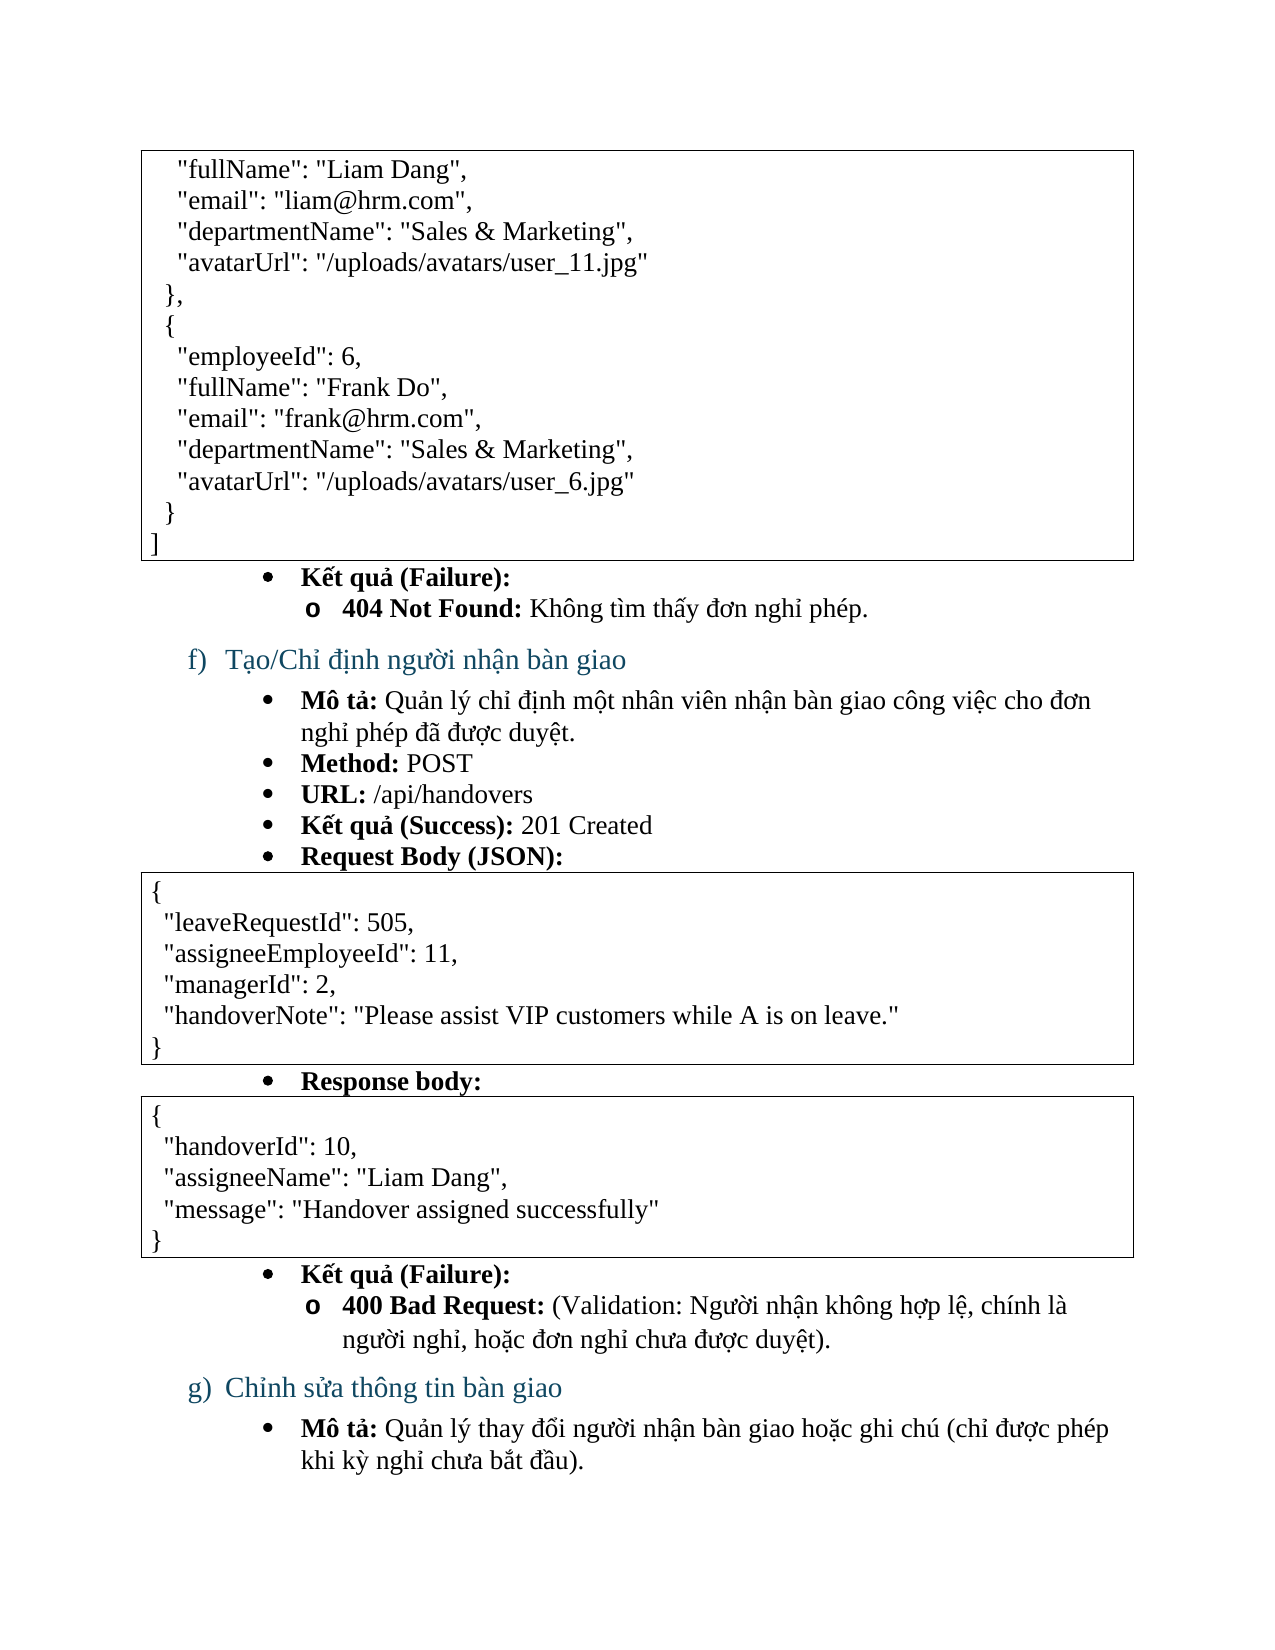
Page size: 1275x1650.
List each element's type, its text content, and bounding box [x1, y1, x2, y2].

text }, [150, 278, 1125, 309]
list 400 Bad Request: (Validation: Người nhận không hợp lệ, chính là người nghỉ, hoặc đơn nghỉ chưa được duyệt). [304, 1289, 1125, 1354]
text "leaveRequestId": 505, [150, 906, 1125, 937]
text "email": "liam@hrm.com", [150, 184, 1125, 215]
subtitle Tạo/Chỉ định người nhận bàn giao [187, 642, 1125, 676]
text "assigneeName": "Liam Dang", [150, 1162, 1125, 1193]
list Request Body (JSON): [263, 841, 1125, 872]
text "avatarUrl": "/uploads/avatars/user_11.jpg" [150, 247, 1125, 278]
text "assigneeEmployeeId": 11, [150, 937, 1125, 968]
text "managerId": 2, [150, 968, 1125, 999]
list URL: /api/handovers [263, 778, 1125, 809]
list Kết quả (Failure): [263, 1258, 1125, 1289]
subtitle Chỉnh sửa thông tin bàn giao [187, 1371, 1125, 1404]
list 404 Not Found: Không tìm thấy đơn nghỉ phép. [304, 592, 1125, 626]
text } [142, 1221, 1133, 1257]
list Method: POST [263, 747, 1125, 778]
text { [142, 873, 1133, 906]
text "handoverNote": "Please assist VIP customers while A is on leave." [150, 999, 1125, 1027]
text ] [142, 524, 1133, 560]
text "email": "frank@hrm.com", [150, 402, 1125, 433]
text } [142, 1027, 1133, 1064]
list Kết quả (Failure): [263, 561, 1125, 592]
list Response body: [263, 1065, 1125, 1096]
text "departmentName": "Sales & Marketing", [150, 215, 1125, 247]
text "handoverId": 10, [150, 1130, 1125, 1162]
list Kết quả (Success): 201 Created [263, 809, 1125, 841]
text "message": "Handover assigned successfully" [150, 1193, 1125, 1221]
text "departmentName": "Sales & Marketing", [150, 433, 1125, 464]
text "fullName": "Liam Dang", [142, 151, 1133, 184]
list Mô tả: Quản lý chỉ định một nhân viên nhận bàn giao công việc cho đơn nghỉ phép đã được duyệt. [263, 684, 1125, 747]
text "employeeId": 6, [150, 340, 1125, 371]
text "fullName": "Frank Do", [150, 371, 1125, 402]
text { [150, 309, 1125, 340]
text } [150, 496, 1125, 524]
list Mô tả: Quản lý thay đổi người nhận bàn giao hoặc ghi chú (chỉ được phép khi kỳ nghỉ chưa bắt đầu). [263, 1412, 1125, 1475]
text "avatarUrl": "/uploads/avatars/user_6.jpg" [150, 464, 1125, 496]
text { [142, 1097, 1133, 1130]
